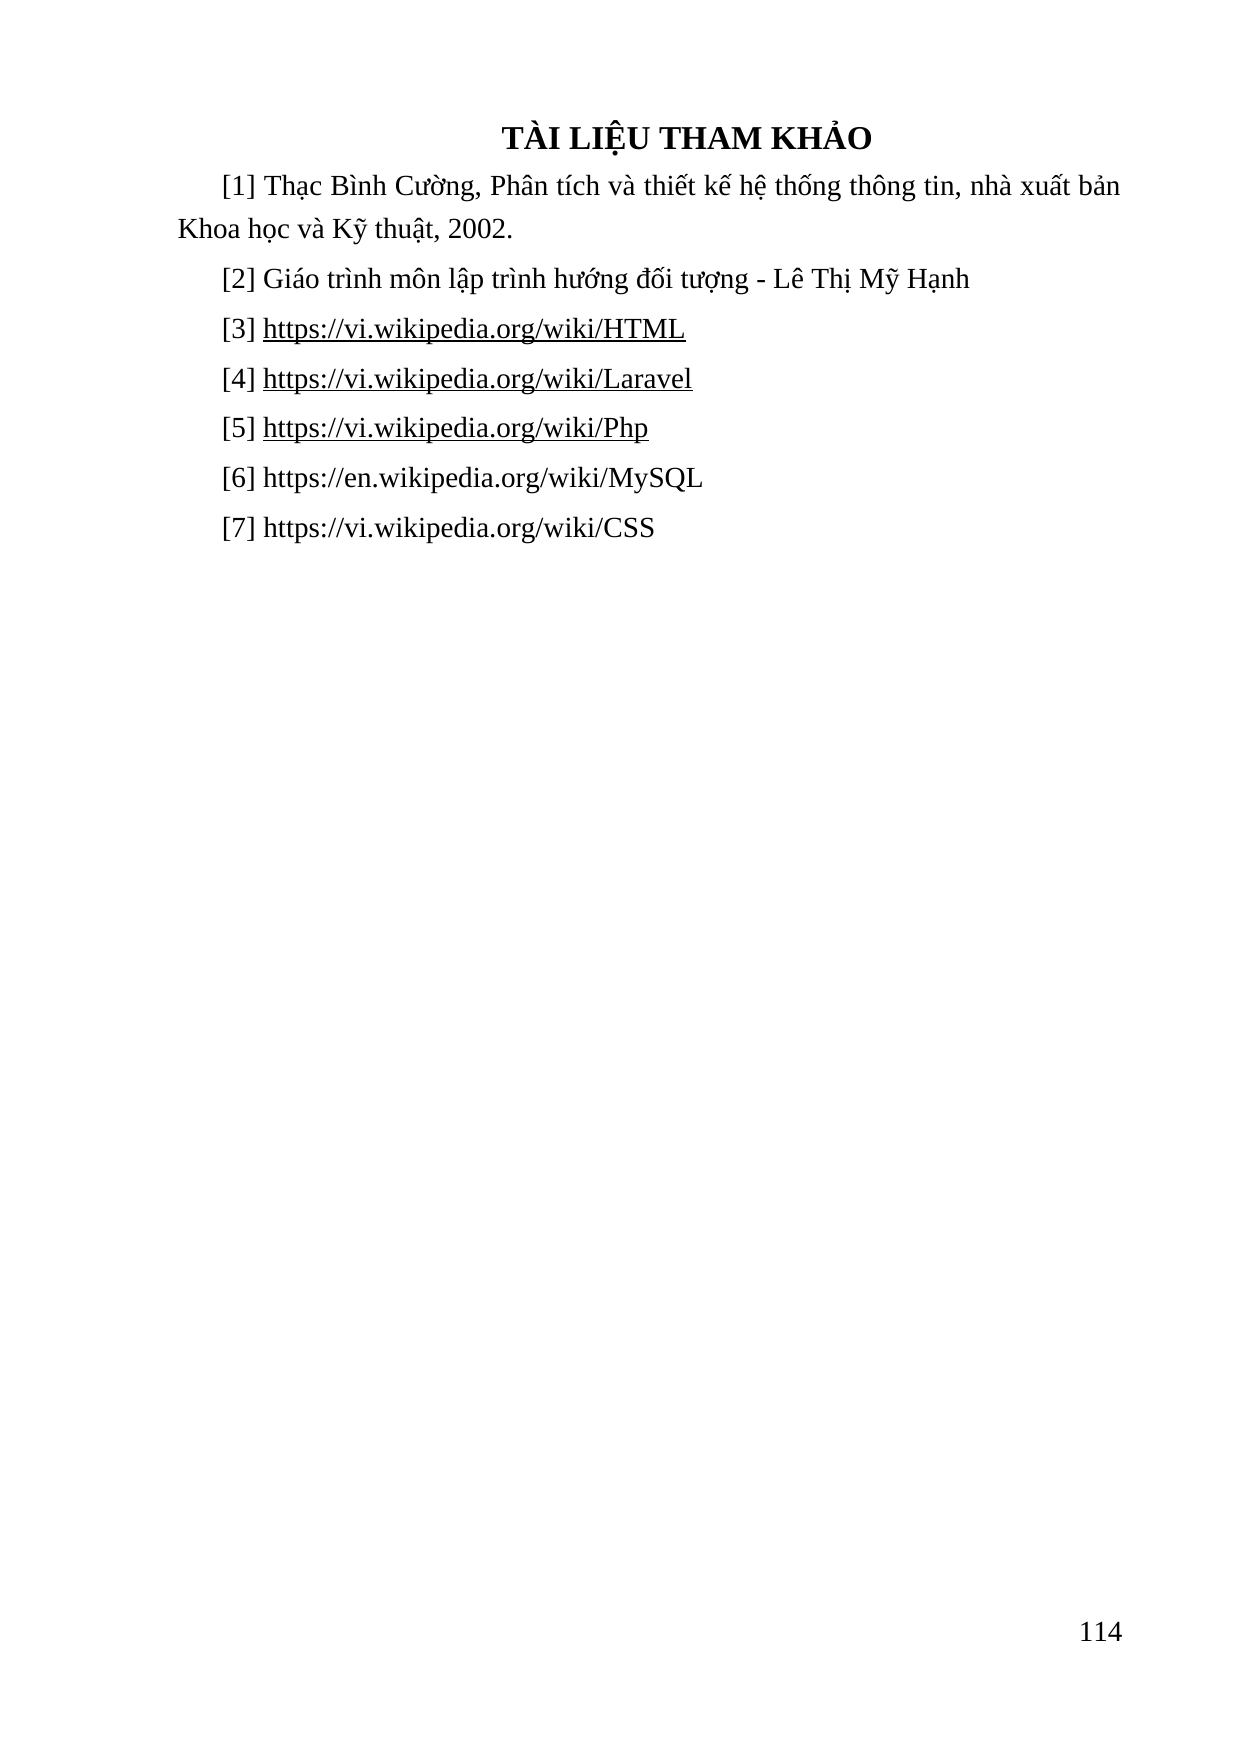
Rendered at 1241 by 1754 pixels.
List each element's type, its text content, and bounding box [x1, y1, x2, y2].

text [4] https://vi.wikipedia.org/wiki/Laravel [177, 361, 1122, 394]
text [3] https://vi.wikipedia.org/wiki/HTML [177, 311, 1122, 344]
text [5] https://vi.wikipedia.org/wiki/Php [177, 411, 1122, 444]
text [1] Thạc Bình Cường, Phân tích và thiết kế hệ thống thông tin, nhà xuất bản Khoa học và Kỹ thuật, 2002. [177, 168, 1122, 245]
text [2] Giáo trình môn lập trình hướng đối tượng - Lê Thị Mỹ Hạnh [177, 261, 1122, 295]
text [6] https://en.wikipedia.org/wiki/MySQL [177, 460, 1122, 494]
list TÀI LIỆU THAM KHẢO [252, 118, 1122, 156]
text [7] https://vi.wikipedia.org/wiki/CSS [177, 510, 1122, 544]
